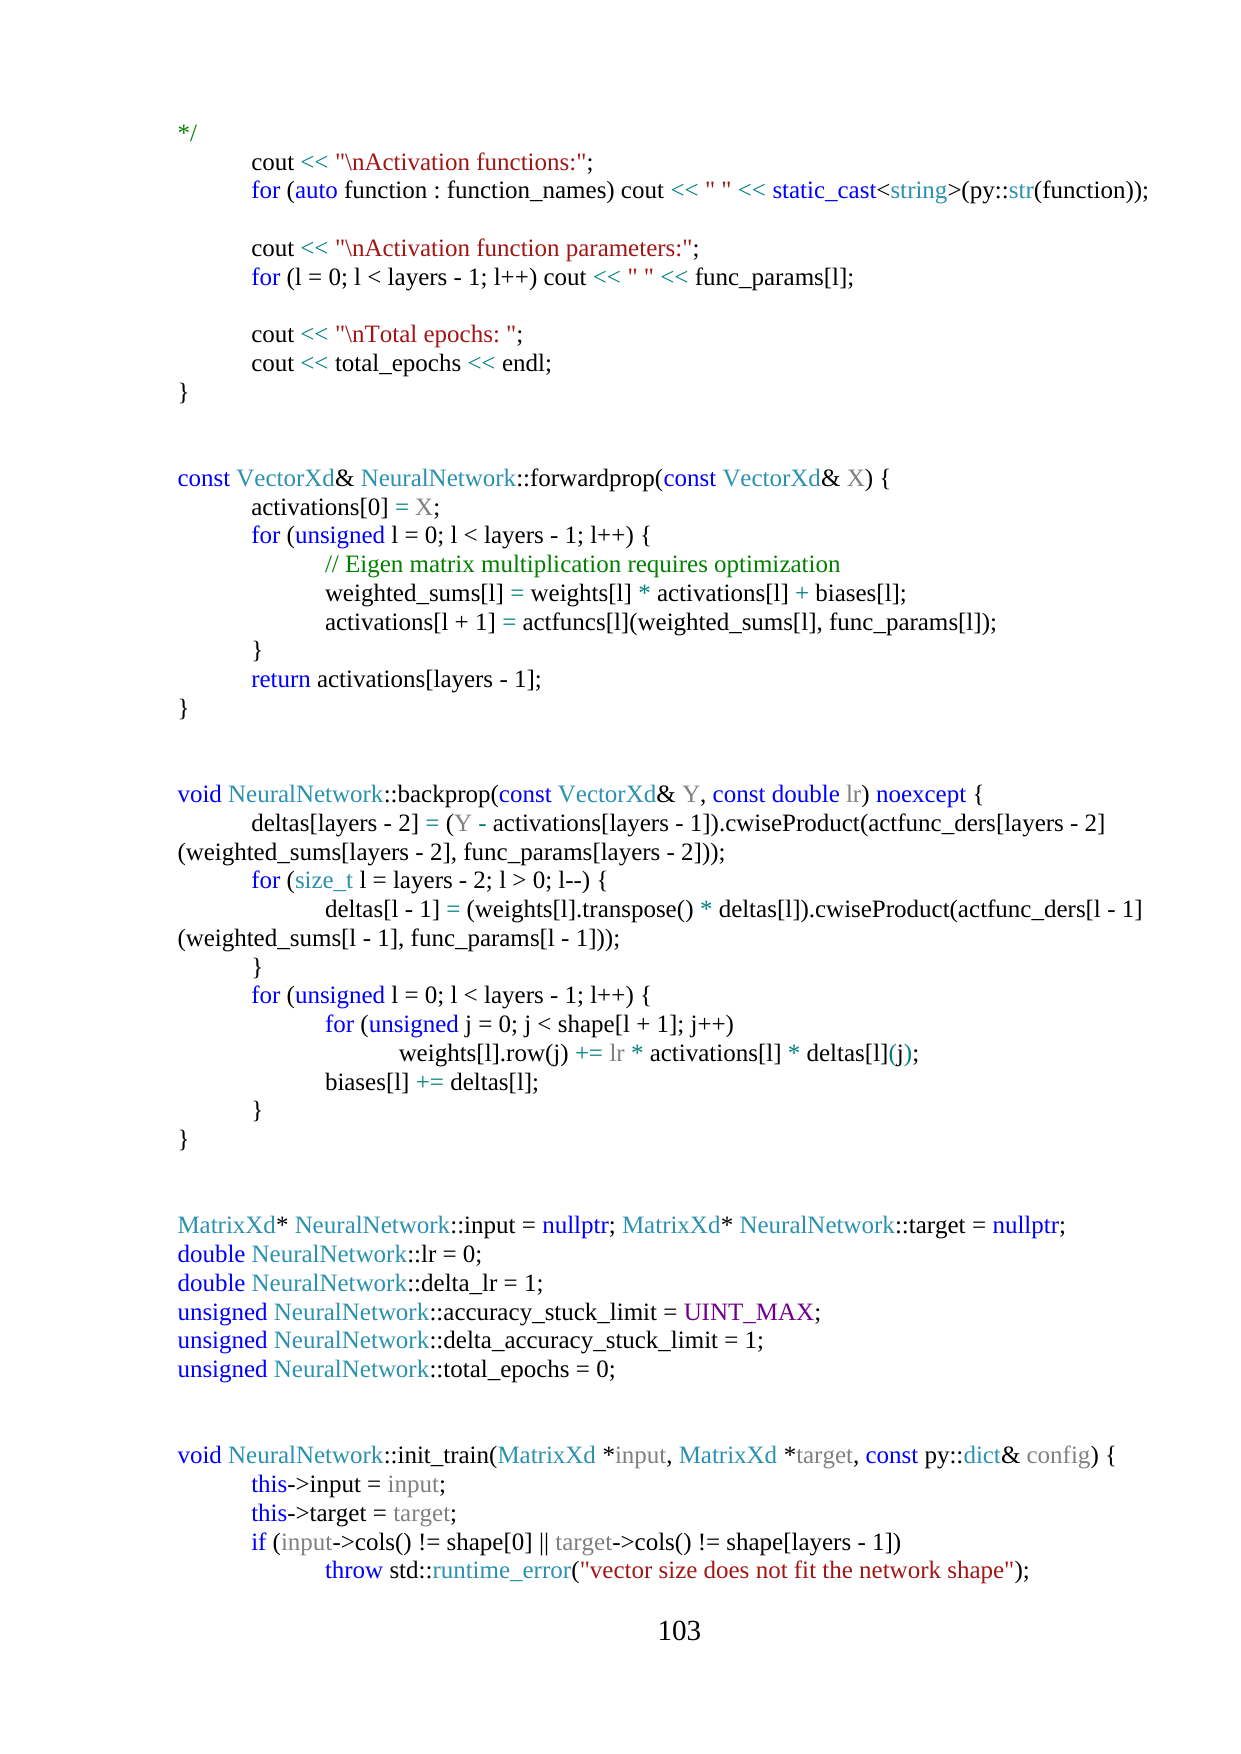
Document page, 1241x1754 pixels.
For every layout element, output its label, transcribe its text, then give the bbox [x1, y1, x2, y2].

text cout << "\nActivation functions:"; [177, 147, 1181, 176]
text const VectorXd& NeuralNetwork::forwardprop(const VectorXd& X) { [177, 463, 1181, 492]
text cout << "\nTotal epochs: "; [177, 319, 1181, 348]
text throw std::runtime_error("vector size does not fit the network shape"); [177, 1556, 1181, 1584]
text unsigned NeuralNetwork::total_epochs = 0; [177, 1354, 1181, 1383]
text weighted_sums[l] = weights[l] * activations[l] + biases[l]; [177, 578, 1181, 607]
text } [177, 952, 1181, 981]
text } [177, 1124, 1181, 1153]
text return activations[layers - 1]; [177, 664, 1181, 693]
text deltas[l - 1] = (weights[l].transpose() * deltas[l]).cwiseProduct(actfunc_ders[l - 1](weighted_sums[l - 1], func_params[l - 1])); [177, 894, 1181, 952]
text for (unsigned l = 0; l < layers - 1; l++) { [177, 521, 1181, 549]
text unsigned NeuralNetwork::delta_accuracy_stuck_limit = 1; [177, 1326, 1181, 1354]
text void NeuralNetwork::init_train(MatrixXd *input, MatrixXd *target, const py::dict& config) { [177, 1441, 1181, 1469]
text weights[l].row(j) += lr * activations[l] * deltas[l](j); [177, 1038, 1181, 1067]
text } [177, 636, 1181, 664]
text for (unsigned j = 0; j < shape[l + 1]; j++) [177, 1009, 1181, 1038]
text deltas[layers - 2] = (Y - activations[layers - 1]).cwiseProduct(actfunc_ders[layers - 2](weighted_sums[layers - 2], func_params[layers - 2])); [177, 808, 1181, 866]
text for (auto function : function_names) cout << " " << static_cast<string>(py::str(function)); [177, 176, 1181, 204]
text cout << total_epochs << endl; [177, 348, 1181, 377]
text this->target = target; [177, 1498, 1181, 1527]
text for (unsigned l = 0; l < layers - 1; l++) { [177, 981, 1181, 1009]
text this->input = input; [177, 1469, 1181, 1498]
text activations[0] = X; [177, 492, 1181, 521]
text for (l = 0; l < layers - 1; l++) cout << " " << func_params[l]; [177, 262, 1181, 291]
text } [177, 1096, 1181, 1124]
text biases[l] += deltas[l]; [177, 1067, 1181, 1096]
text } [177, 693, 1181, 722]
text activations[l + 1] = actfuncs[l](weighted_sums[l], func_params[l]); [177, 607, 1181, 636]
text } [177, 377, 1181, 406]
text MatrixXd* NeuralNetwork::input = nullptr; MatrixXd* NeuralNetwork::target = nullptr; [177, 1211, 1181, 1239]
text void NeuralNetwork::backprop(const VectorXd& Y, const double lr) noexcept { [177, 779, 1181, 808]
text // Eigen matrix multiplication requires optimization [177, 549, 1181, 578]
text for (size_t l = layers - 2; l > 0; l--) { [177, 866, 1181, 894]
text if (input->cols() != shape[0] || target->cols() != shape[layers - 1]) [177, 1527, 1181, 1556]
text cout << "\nActivation function parameters:"; [177, 233, 1181, 262]
text */ [177, 118, 1181, 147]
text unsigned NeuralNetwork::accuracy_stuck_limit = UINT_MAX; [177, 1297, 1181, 1326]
text double NeuralNetwork::lr = 0; [177, 1239, 1181, 1268]
text double NeuralNetwork::delta_lr = 1; [177, 1268, 1181, 1297]
